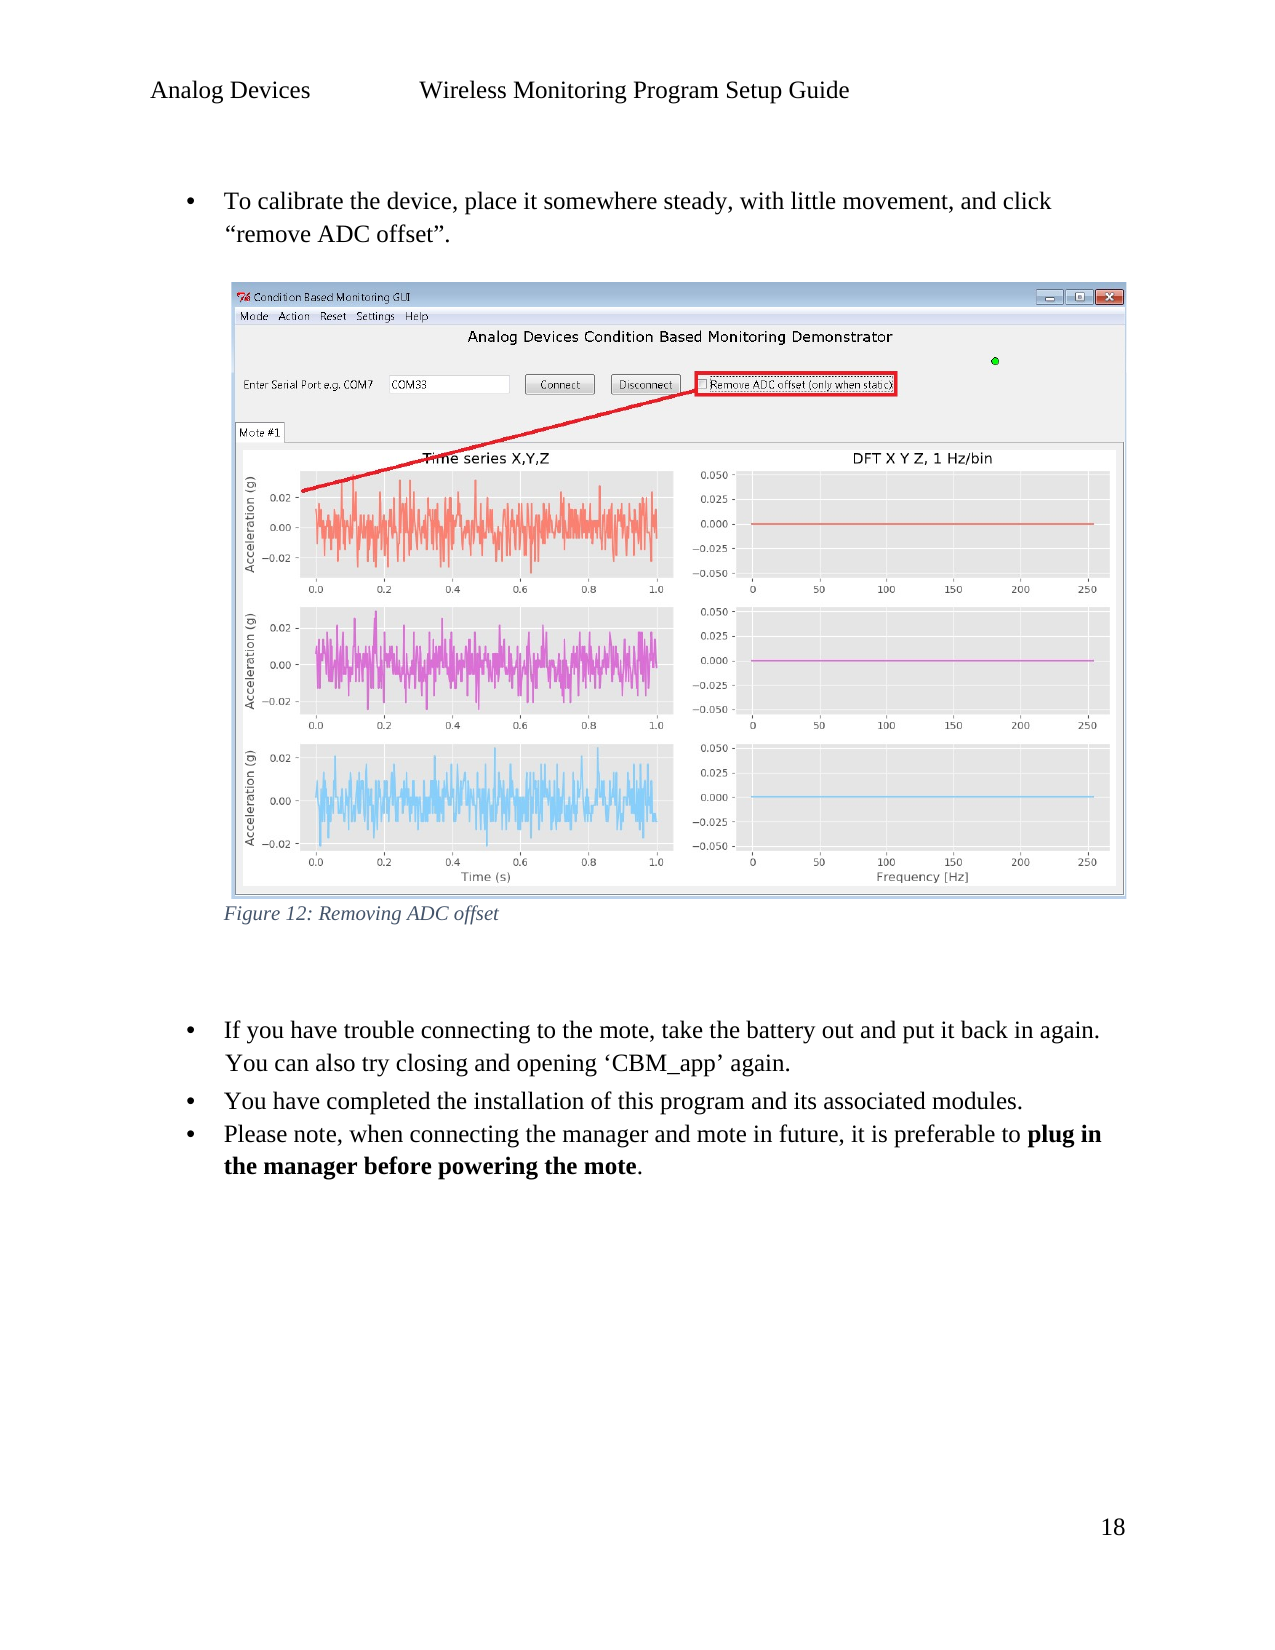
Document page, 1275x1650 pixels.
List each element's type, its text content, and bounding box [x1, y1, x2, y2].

list If you have trouble connecting to the mote, take the battery out and put it back in again. [186, 1015, 1126, 1044]
text “remove ADC offset”. [225, 219, 1126, 247]
picture [231, 282, 1127, 899]
text Figure 12: Removing ADC offset [223, 901, 1206, 924]
text You can also try closing and opening ‘CBM_app’ again. [225, 1048, 1126, 1077]
list To calibrate the device, place it somewhere steady, with little movement, and click [186, 186, 1126, 215]
list Please note, when connecting the manager and mote in future, it is preferable to plug in the manager before powering the mote. [186, 1119, 1126, 1180]
list You have completed the installation of this program and its associated modules. [186, 1086, 1126, 1115]
